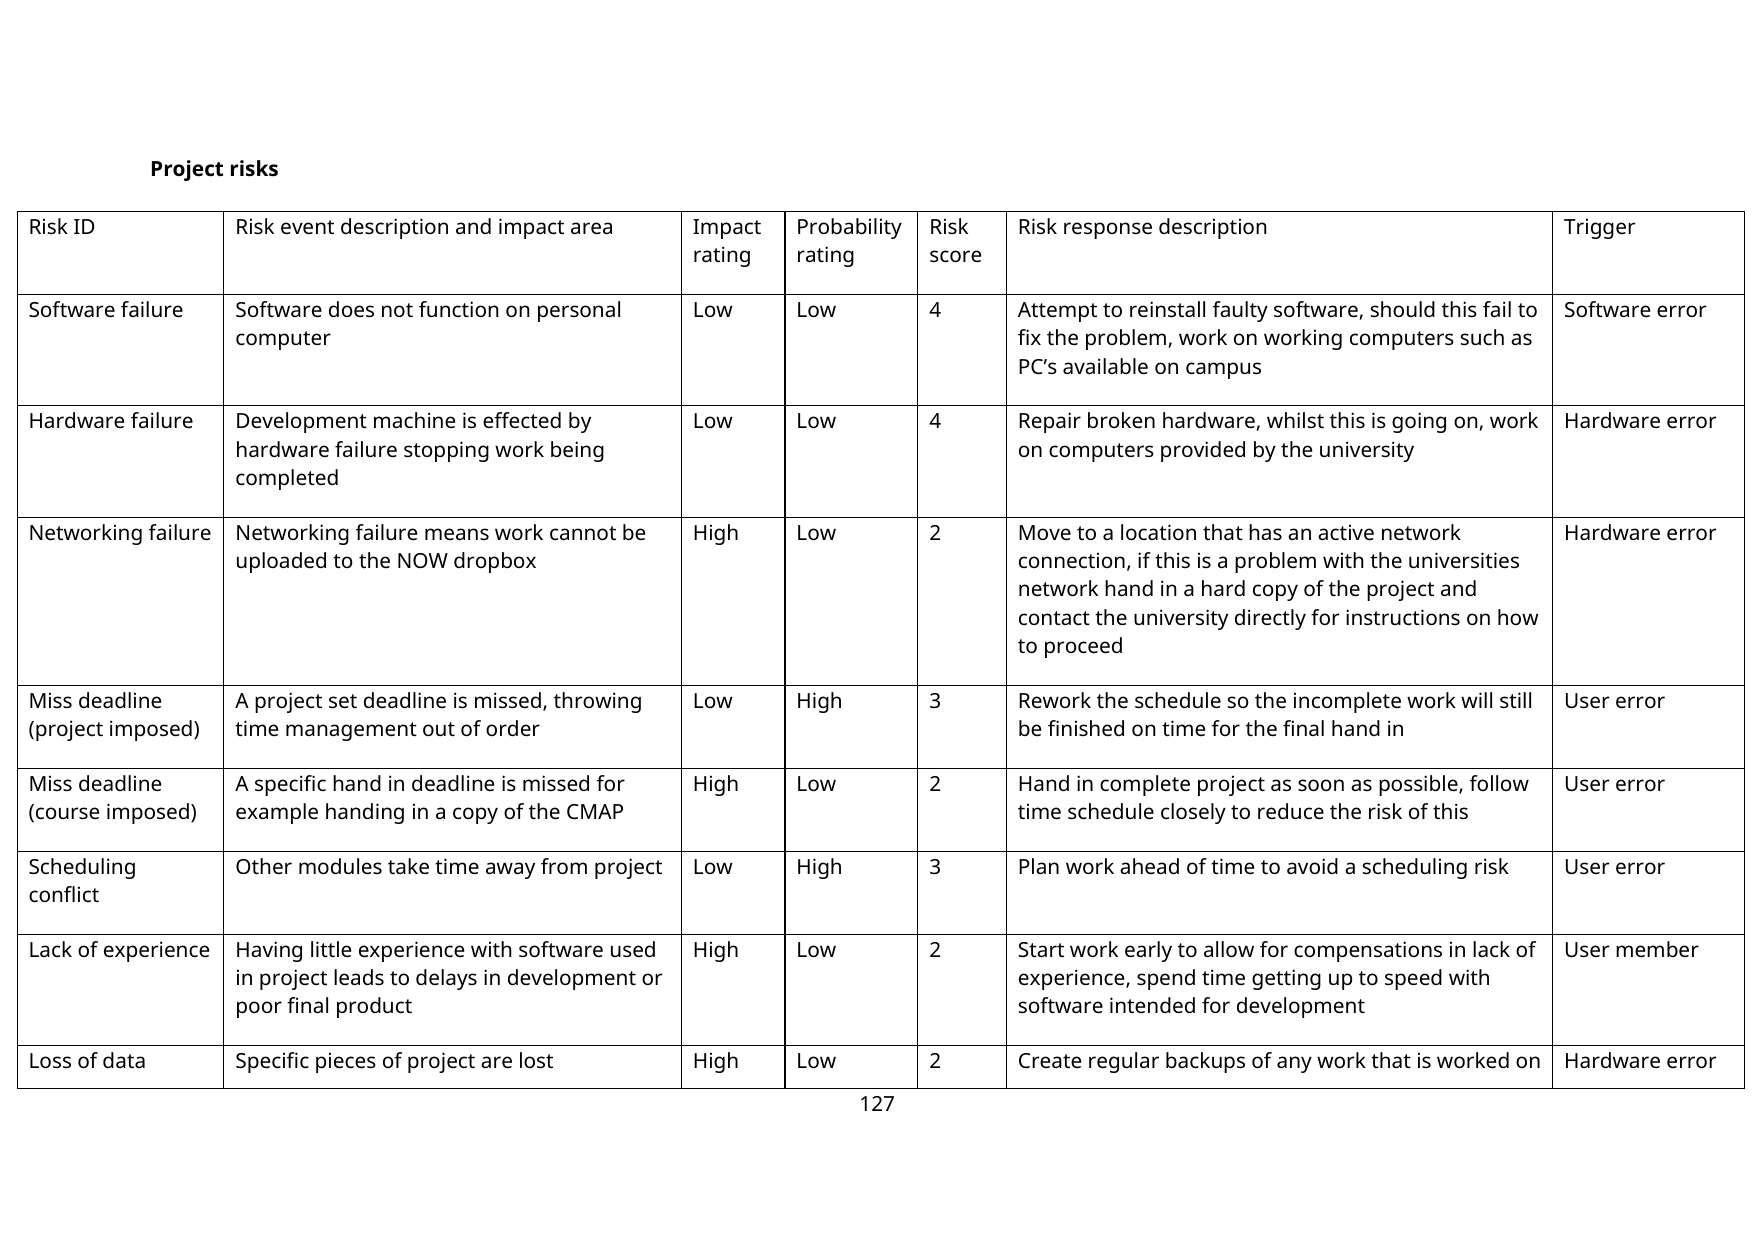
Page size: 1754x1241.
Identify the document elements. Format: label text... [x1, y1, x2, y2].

table_cell Low [682, 406, 784, 517]
table_cell 2 [918, 935, 1006, 1045]
table_cell Miss deadline (project imposed) [18, 686, 223, 768]
table_cell Hardware failure [18, 406, 223, 517]
table_cell Hardware error [1553, 518, 1744, 685]
table_cell Repair broken hardware, whilst this is going on, work on computers provided by the university [1007, 406, 1552, 517]
table_cell High [682, 935, 784, 1045]
table_cell 2 [918, 1046, 1006, 1088]
table_cell User error [1553, 686, 1744, 768]
table_cell Lack of experience [18, 935, 223, 1045]
table_cell Software error [1553, 295, 1744, 405]
table_cell 3 [918, 686, 1006, 768]
table_cell Low [786, 518, 917, 685]
table_cell Start work early to allow for compensations in lack of experience, spend time getting up to speed with software intended for development [1007, 935, 1552, 1045]
table_cell Move to a location that has an active network connection, if this is a problem with the universities network hand in a hard copy of the project and contact the university directly for instructions on how to proceed [1007, 518, 1552, 685]
table_cell 2 [918, 769, 1006, 851]
table_cell 2 [918, 518, 1006, 685]
table_cell Low [786, 935, 917, 1045]
table_cell Low [786, 295, 917, 405]
table_cell A specific hand in deadline is missed for example handing in a copy of the CMAP [224, 769, 681, 851]
table_header Risk event description and impact area [224, 212, 681, 294]
table_cell Low [682, 852, 784, 934]
table_cell Hand in complete project as soon as possible, follow time schedule closely to reduce the risk of this [1007, 769, 1552, 851]
table_cell 4 [918, 406, 1006, 517]
table_cell User member [1553, 935, 1744, 1045]
table_cell Low [786, 1046, 917, 1088]
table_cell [1007, 1046, 1552, 1088]
table_cell Low [786, 769, 917, 851]
table_header Risk score [918, 212, 1006, 294]
table_cell Loss of data [18, 1046, 223, 1088]
table_cell High [682, 1046, 784, 1088]
table_cell High [786, 686, 917, 768]
table_header Risk ID [18, 212, 223, 294]
table_cell User error [1553, 769, 1744, 851]
table_cell Software does not function on personal computer [224, 295, 681, 405]
table_cell Networking failure [18, 518, 223, 685]
table_cell Low [786, 406, 917, 517]
table_header Trigger [1553, 212, 1744, 294]
table_cell Hardware error [1553, 406, 1744, 517]
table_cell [224, 1046, 681, 1088]
table_cell A project set deadline is missed, throwing time management out of order [224, 686, 681, 768]
table_cell 3 [918, 852, 1006, 934]
table_cell Miss deadline (course imposed) [18, 769, 223, 851]
table_cell Hardware error [1553, 1046, 1744, 1088]
table_cell Software failure [18, 295, 223, 405]
table_header Probability rating [786, 212, 917, 294]
table_cell High [682, 769, 784, 851]
table_cell Low [682, 686, 784, 768]
table_cell Development machine is effected by hardware failure stopping work being completed [224, 406, 681, 517]
table_cell Plan work ahead of time to avoid a scheduling risk [1007, 852, 1552, 934]
table_cell Low [682, 295, 784, 405]
table_cell High [786, 852, 917, 934]
table_cell Having little experience with software used in project leads to delays in development or poor final product [224, 935, 681, 1045]
table_cell High [682, 518, 784, 685]
table_cell 4 [918, 295, 1006, 405]
table_cell Scheduling conflict [18, 852, 223, 934]
table_cell User error [1553, 852, 1744, 934]
table_cell Networking failure means work cannot be uploaded to the NOW dropbox [224, 518, 681, 685]
table_header Impact rating [682, 212, 784, 294]
table_cell Attempt to reinstall faulty software, should this fail to fix the problem, work on working computers such as PC’s available on campus [1007, 295, 1552, 405]
table_cell Other modules take time away from project [224, 852, 681, 934]
subtitle Project risks [150, 154, 1604, 183]
table_header Risk response description [1007, 212, 1552, 294]
table_cell Rework the schedule so the incomplete work will still be finished on time for the final hand in [1007, 686, 1552, 768]
